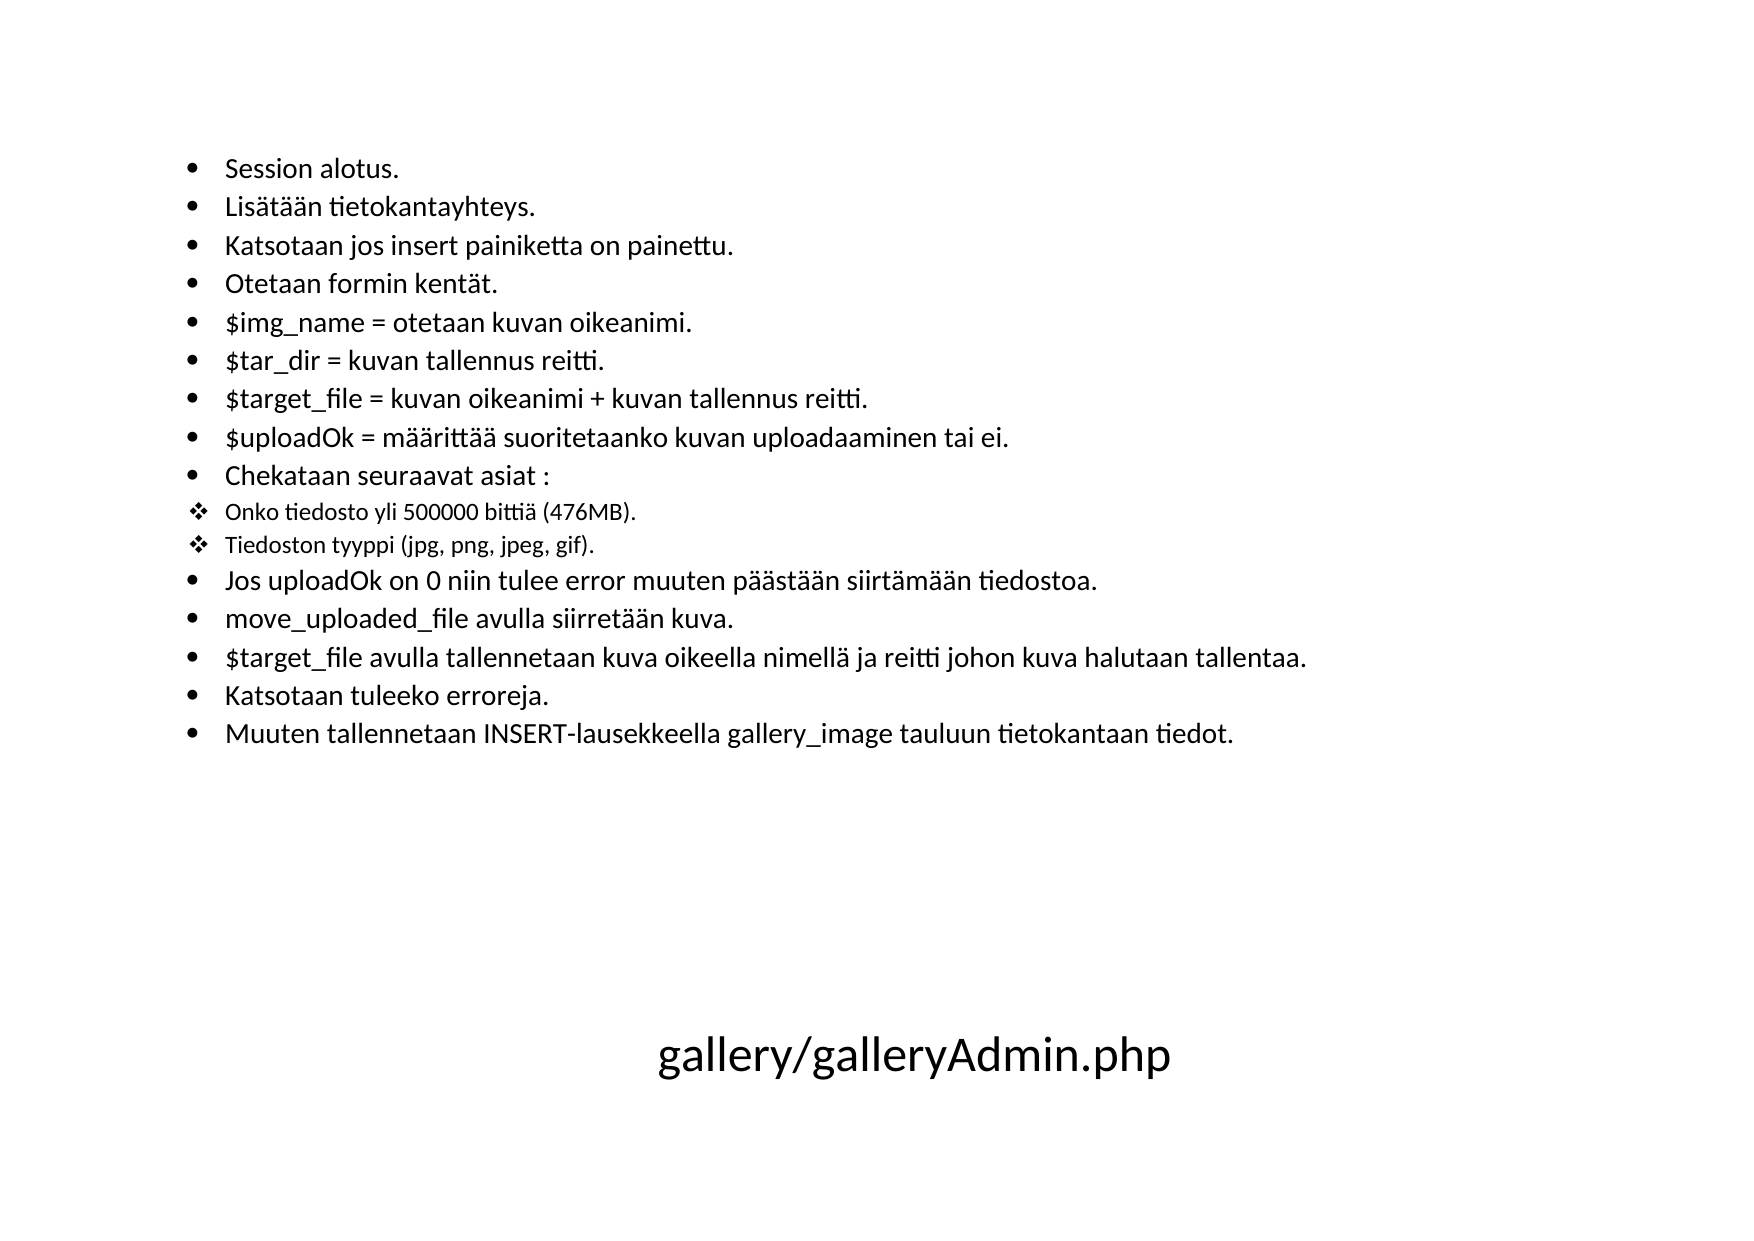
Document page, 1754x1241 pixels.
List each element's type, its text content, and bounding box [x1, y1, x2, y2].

list gallery/galleryAdmin.php [225, 1023, 1604, 1084]
list Jos uploadOk on 0 niin tulee error muuten päästään siirtämään tiedostoa. [187, 562, 1604, 597]
list $img_name = otetaan kuvan oikeanimi. [187, 304, 1604, 339]
list Chekataan seuraavat asiat : [187, 457, 1604, 493]
list $uploadOk = määrittää suoritetaanko kuvan uploadaaminen tai ei. [187, 419, 1604, 455]
list Muuten tallennetaan INSERT-lausekkeella gallery_image tauluun tietokantaan tiedot. [187, 716, 1604, 751]
list $target_file avulla tallennetaan kuva oikeella nimellä ja reitti johon kuva halutaan tallentaa. [187, 639, 1604, 674]
list move_uploaded_file avulla siirretään kuva. [187, 600, 1604, 636]
list Onko tiedosto yli 500000 bittiä (476MB). [187, 496, 1604, 526]
list Katsotaan jos insert painiketta on painettu. [187, 227, 1604, 262]
list $target_file = kuvan oikeanimi + kuvan tallennus reitti. [187, 381, 1604, 416]
list $tar_dir = kuvan tallennus reitti. [187, 342, 1604, 378]
list Otetaan formin kentät. [187, 265, 1604, 301]
list Session alotus. [187, 150, 1604, 186]
list Tiedoston tyyppi (jpg, png, jpeg, gif). [187, 529, 1604, 559]
list Katsotaan tuleeko erroreja. [187, 677, 1604, 713]
list Lisätään tietokantayhteys. [187, 188, 1604, 224]
